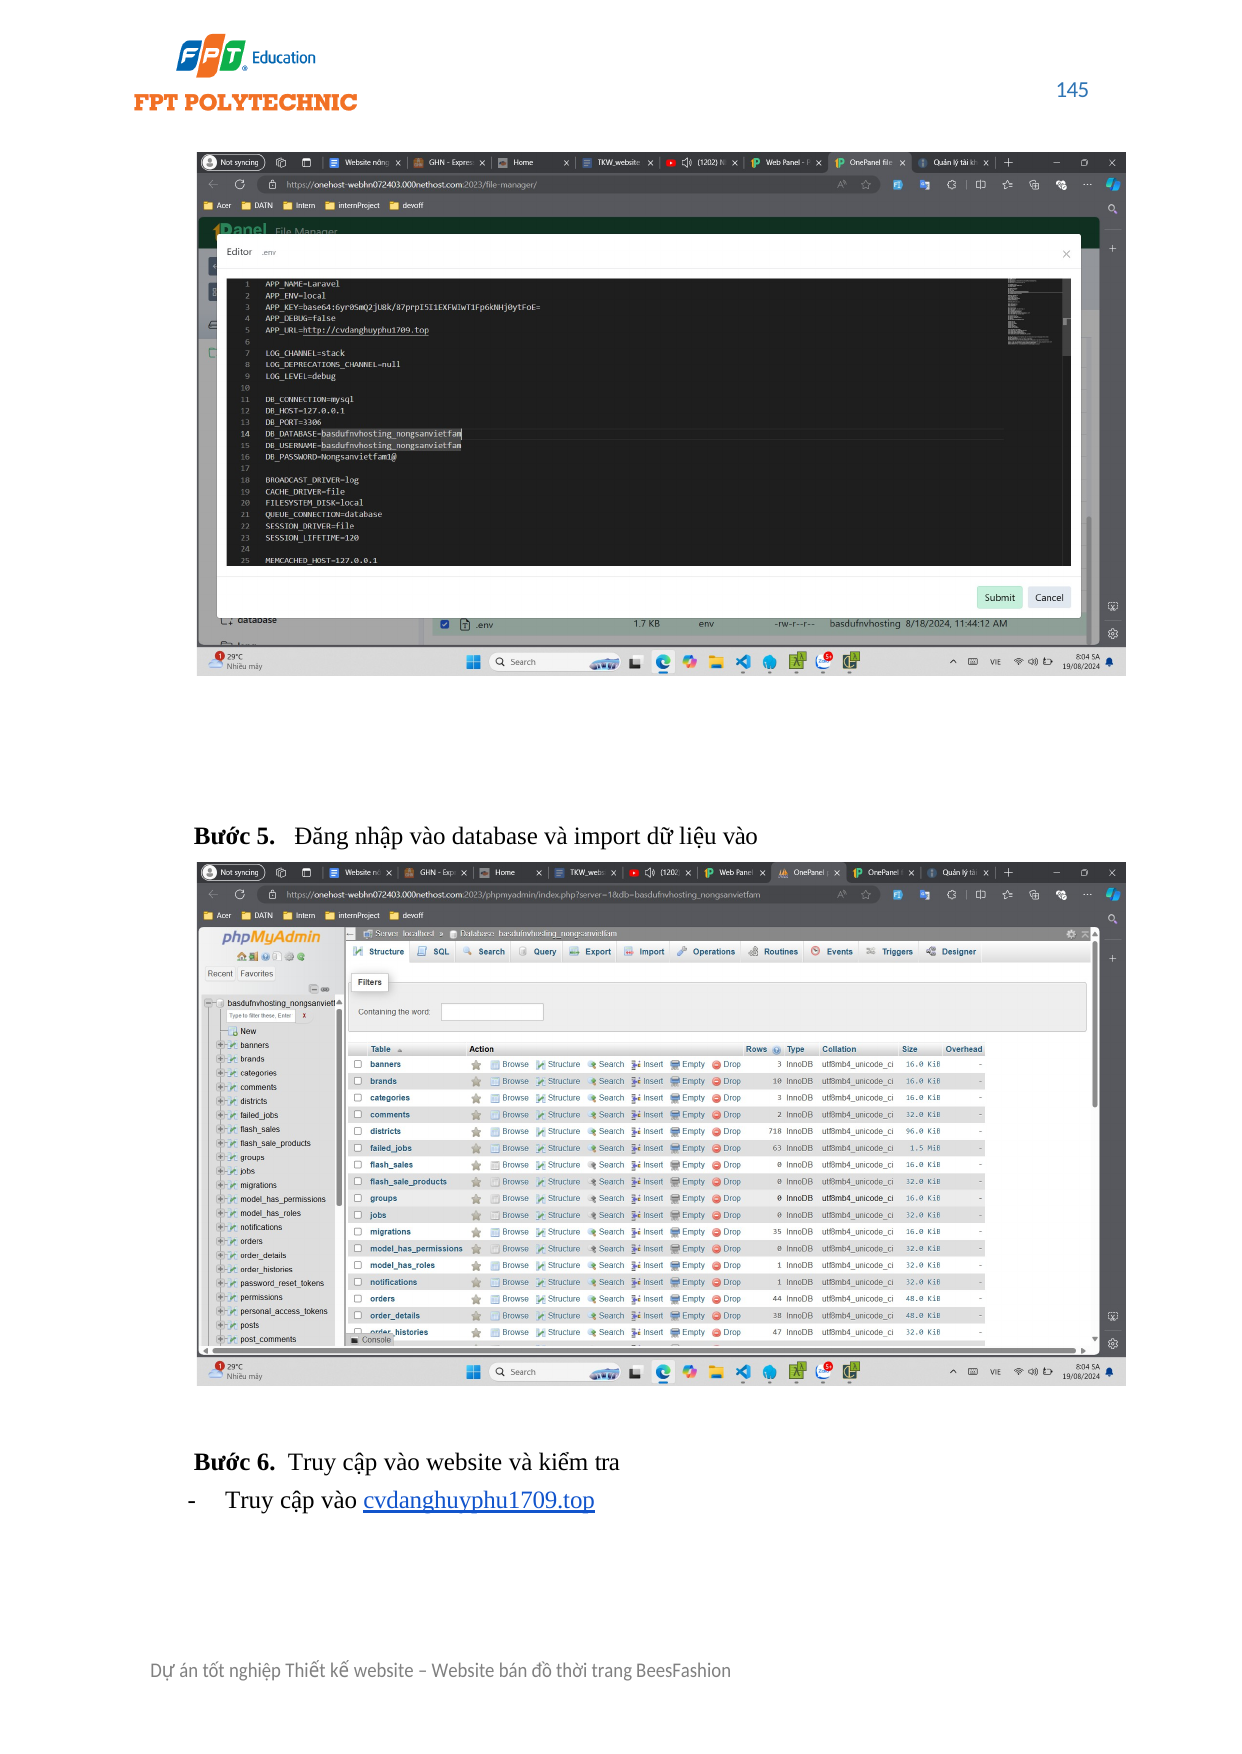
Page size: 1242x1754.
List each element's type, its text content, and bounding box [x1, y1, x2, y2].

picture [126, 27, 364, 118]
text Bước 6. Truy cập vào website và kiểm tra [194, 1447, 1242, 1475]
text - Truy cập vào cvdanghuyphu1709.top [187, 1485, 1242, 1514]
picture [196, 862, 1126, 1386]
picture [196, 152, 1126, 676]
text Bước 5. Đăng nhập vào database và import dữ liệu vào [194, 821, 1242, 849]
